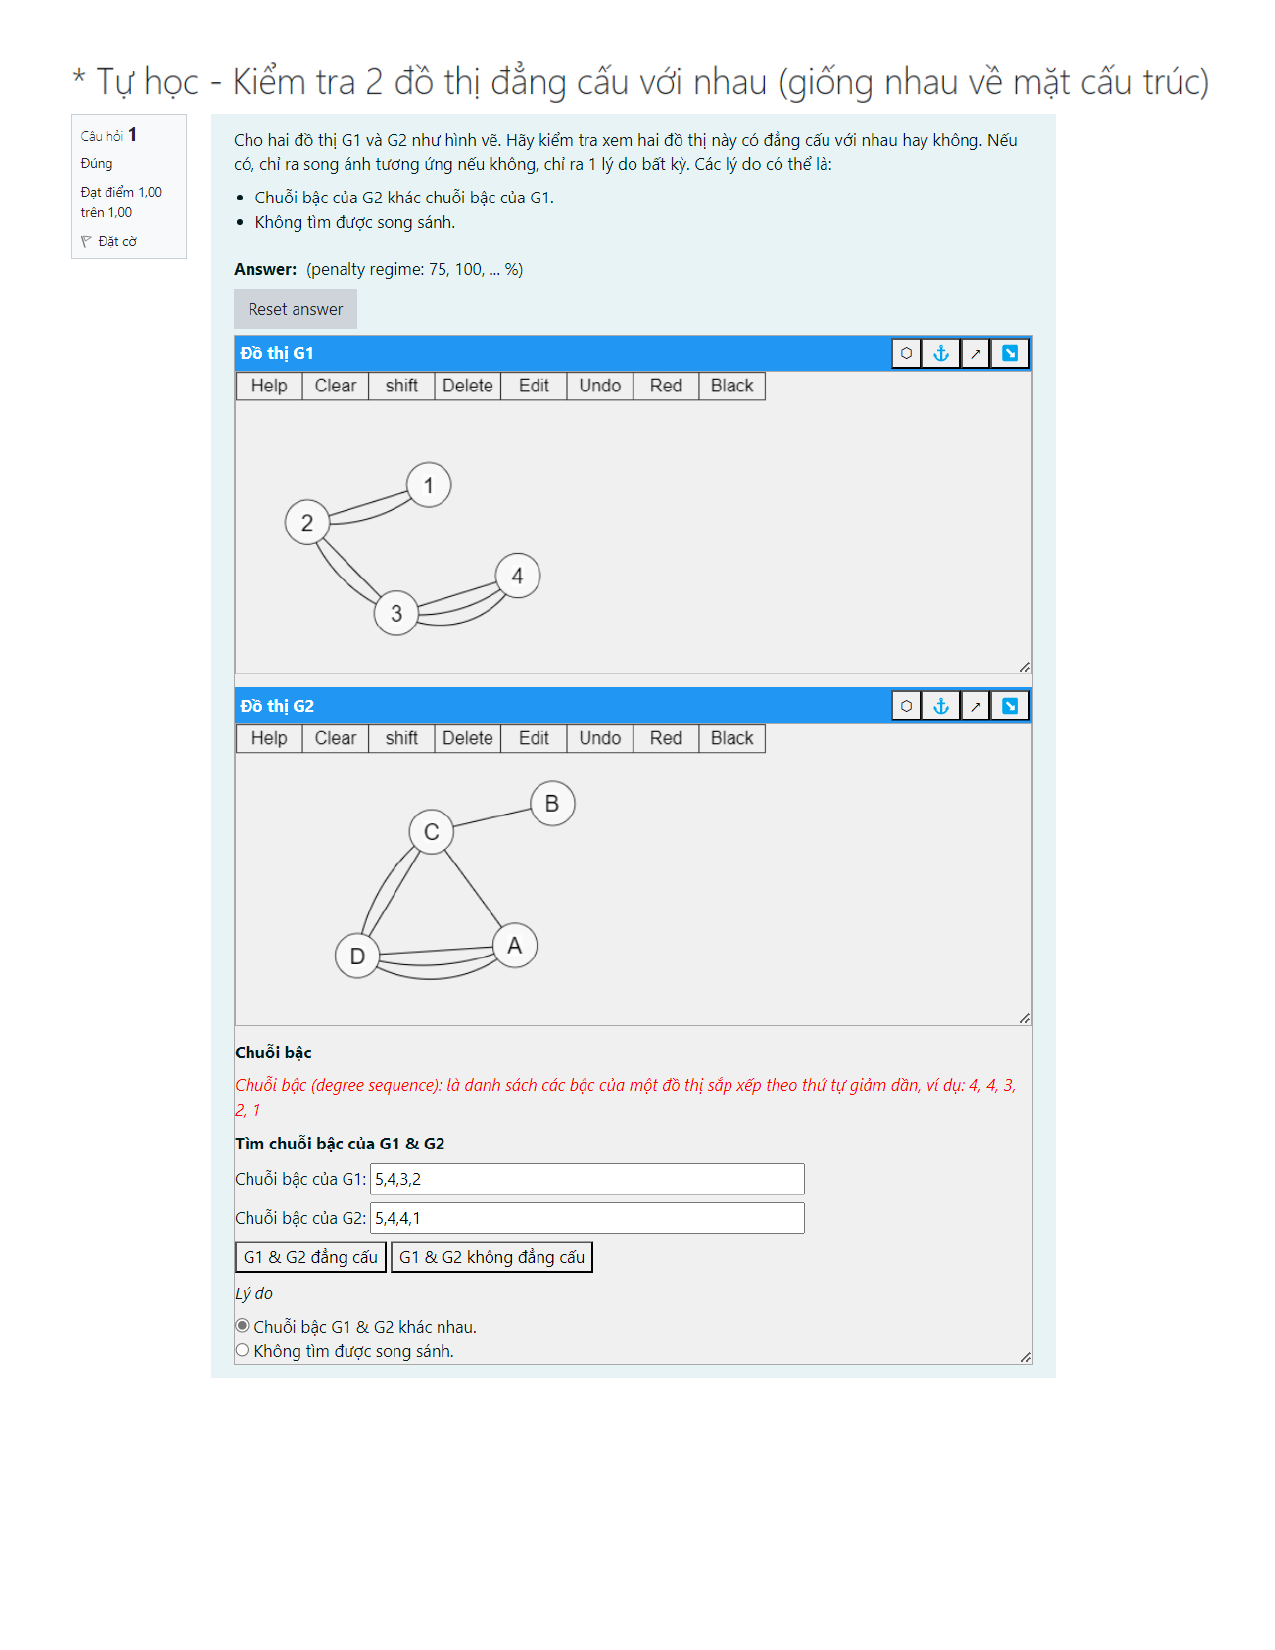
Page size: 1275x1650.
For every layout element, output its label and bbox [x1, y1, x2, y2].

picture [59, 105, 1065, 1384]
picture [59, 59, 1216, 104]
